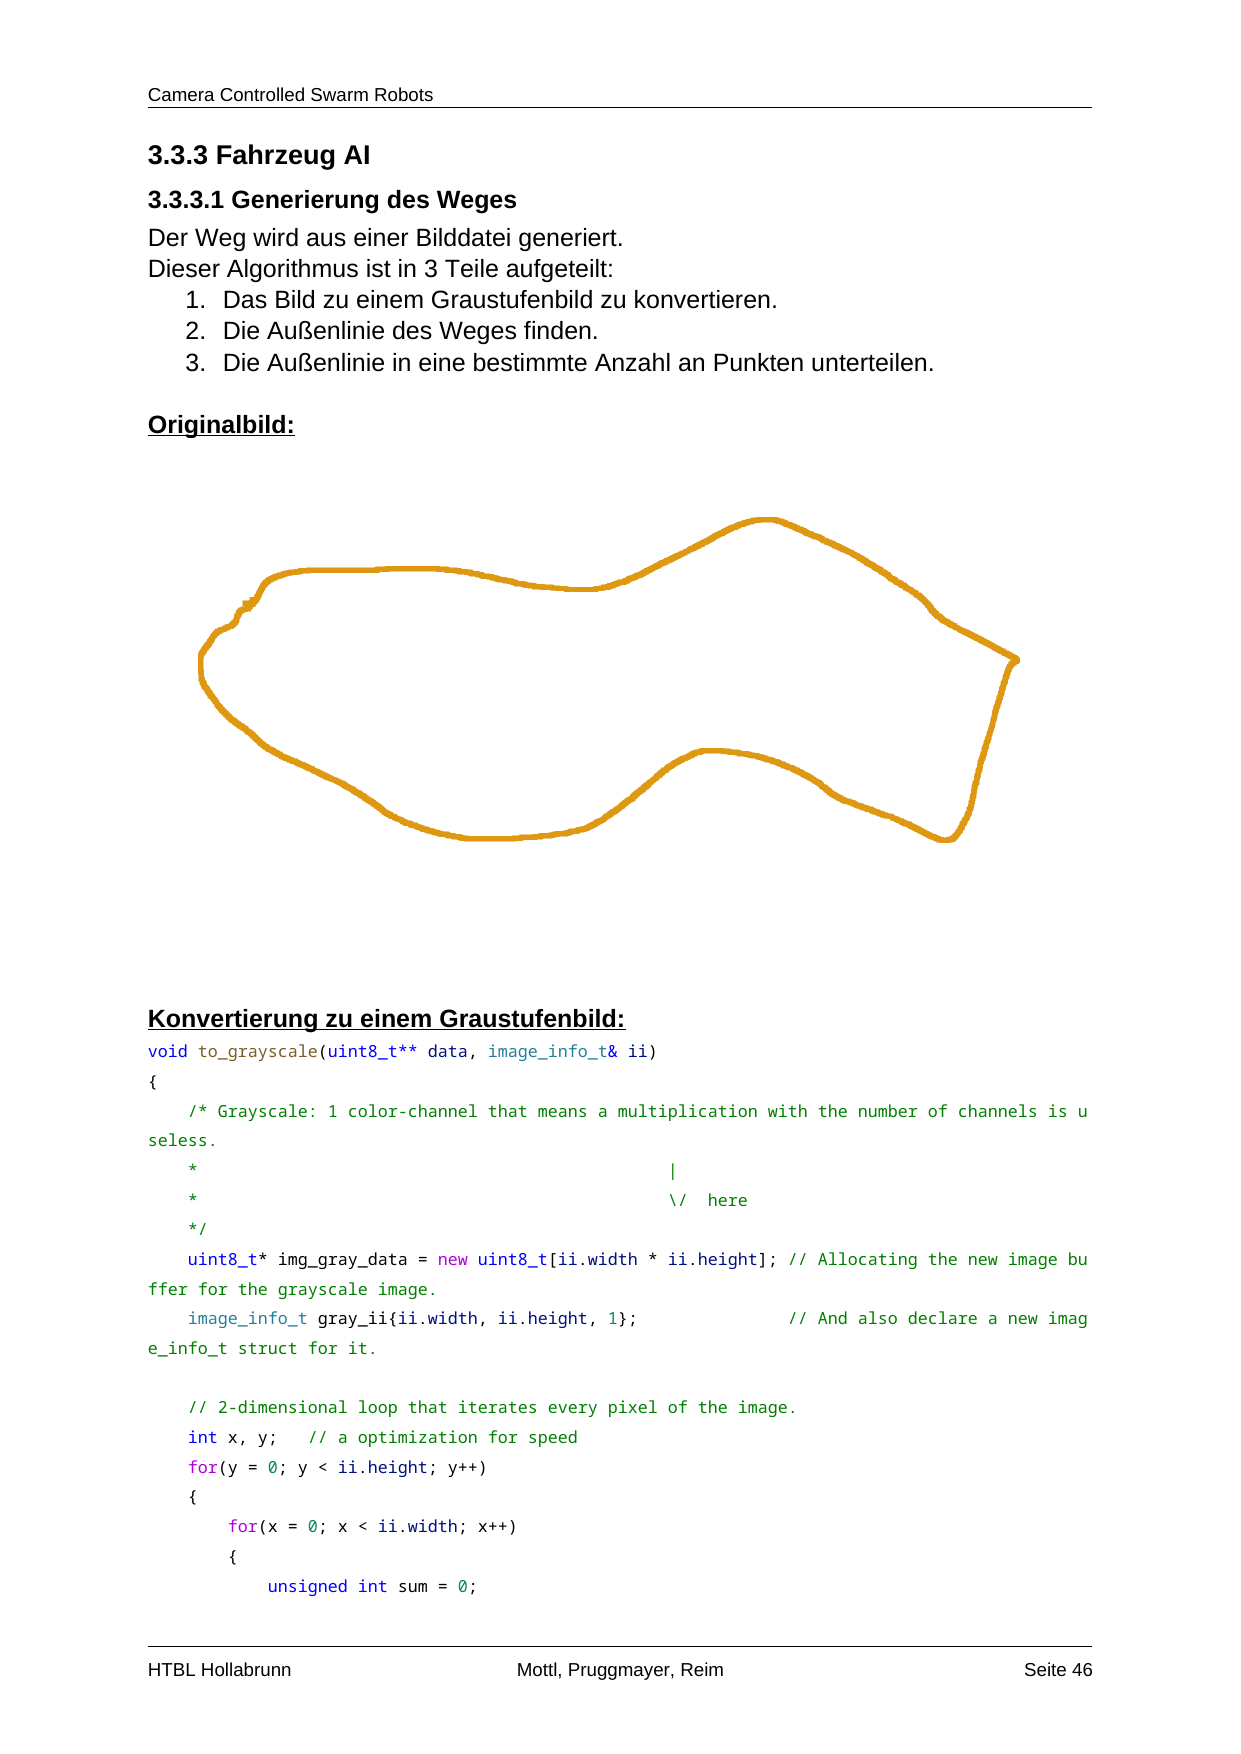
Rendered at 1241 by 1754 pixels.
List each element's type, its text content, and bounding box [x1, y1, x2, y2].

text for(x = 0; x < ii.width; x++) [148, 1508, 1092, 1537]
text image_info_t gray_ii{ii.width, ii.height, 1}; // And also declare a new image_info_t struct for it. [148, 1300, 1092, 1359]
text uint8_t* img_gray_data = new uint8_t[ii.width * ii.height]; // Allocating the new image buffer for the grayscale image. [148, 1241, 1092, 1300]
text unsigned int sum = 0; [148, 1567, 1092, 1597]
list Die Außenlinie in eine bestimmte Anzahl an Punkten unterteilen. [185, 345, 1092, 376]
text * | [148, 1152, 1092, 1181]
list Das Bild zu einem Graustufenbild zu konvertieren. [185, 283, 1092, 314]
text Originalbild: [148, 408, 1092, 438]
text void to_grayscale(uint8_t** data, image_info_t& ii) [148, 1033, 1092, 1062]
text { [148, 1478, 1092, 1508]
picture [147, 438, 1093, 971]
text Der Weg wird aus einer Bilddatei generiert. Dieser Algorithmus ist in 3 Teile aufgeteilt: [148, 220, 1092, 283]
text Konvertierung zu einem Graustufenbild: [148, 1002, 1092, 1033]
text */ [148, 1211, 1092, 1241]
text /* Grayscale: 1 color-channel that means a multiplication with the number of channels is useless. [148, 1092, 1092, 1152]
text // 2-dimensional loop that iterates every pixel of the image. [148, 1389, 1092, 1419]
text int x, y; // a optimization for speed [148, 1419, 1092, 1448]
text * \/ here [148, 1181, 1092, 1211]
text for(y = 0; y < ii.height; y++) [148, 1448, 1092, 1478]
subtitle Fahrzeug AI [148, 139, 1092, 170]
text { [148, 1062, 1092, 1092]
list Die Außenlinie des Weges finden. [185, 314, 1092, 345]
text { [148, 1537, 1092, 1567]
subtitle Generierung des Weges [148, 183, 1092, 214]
